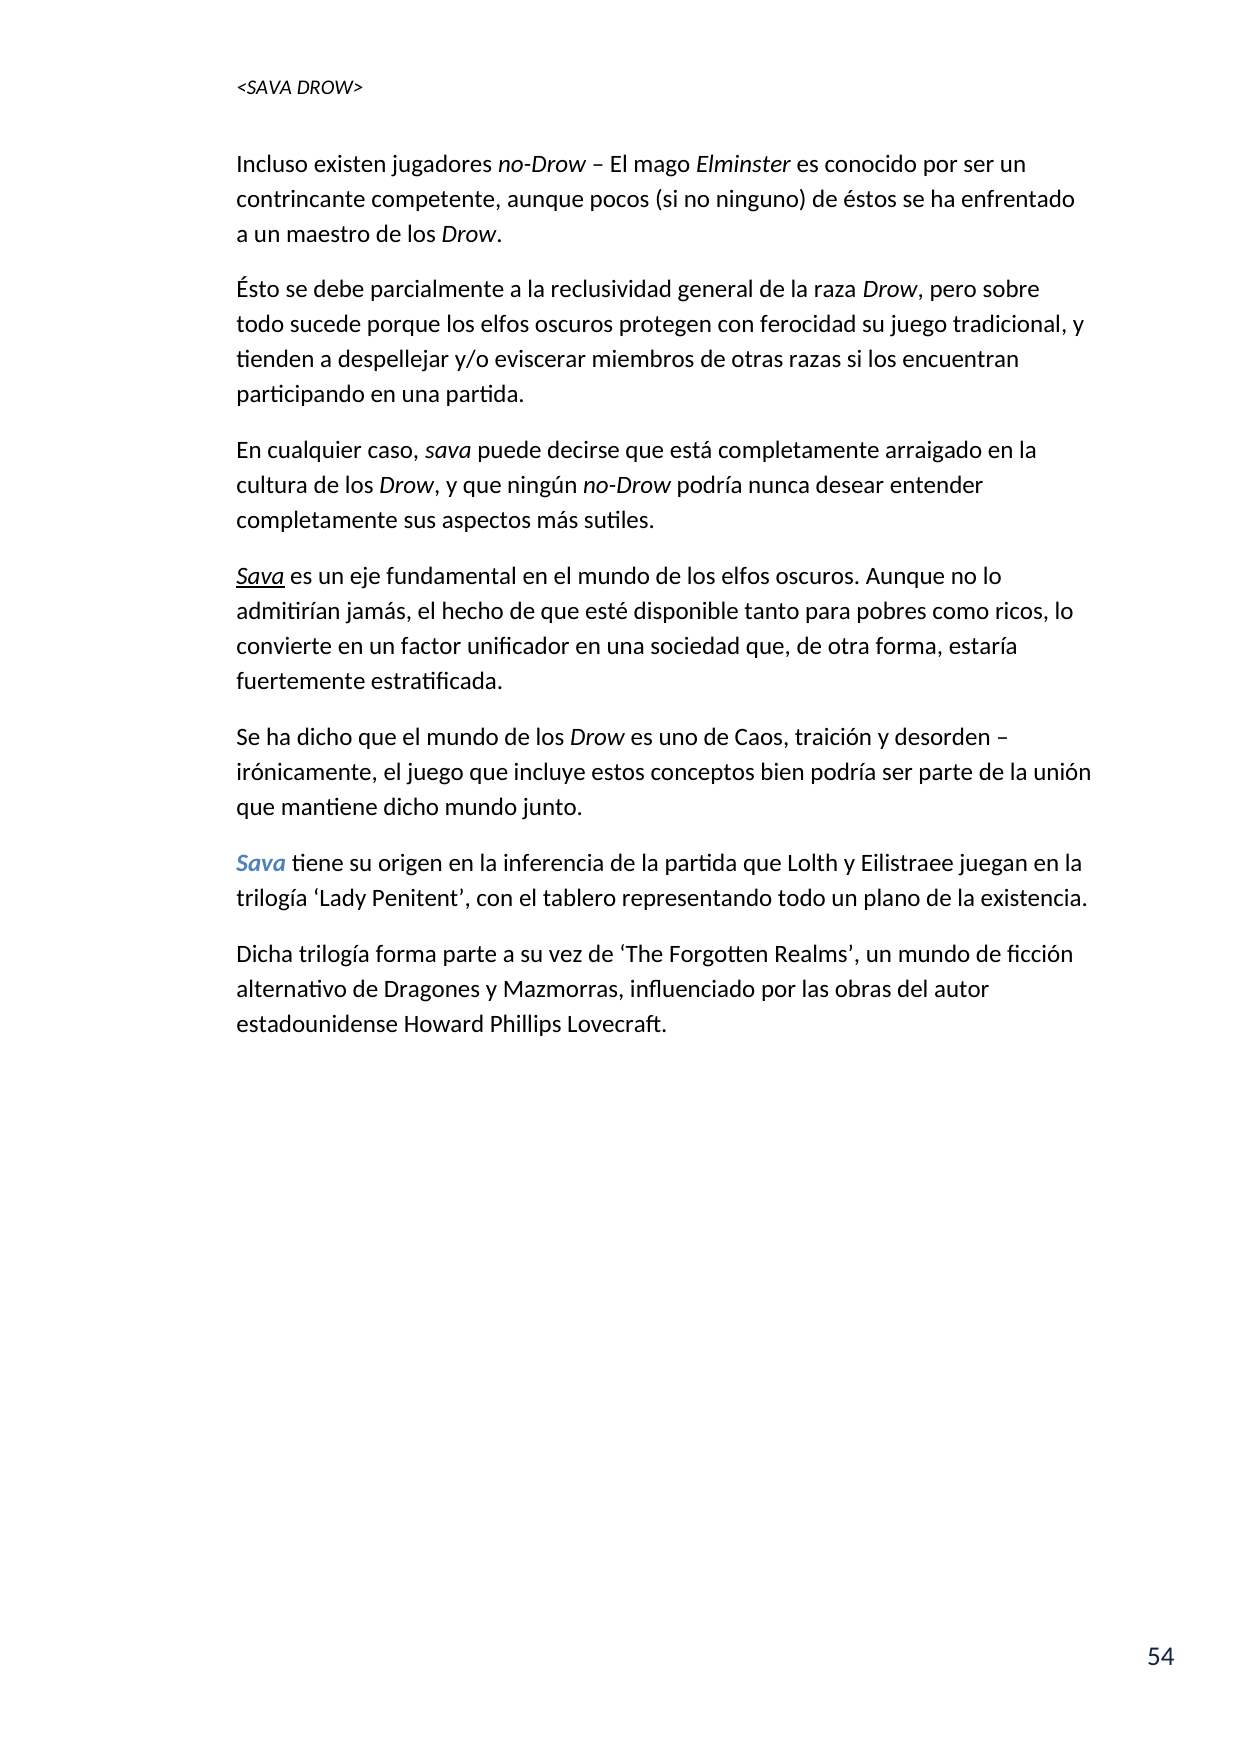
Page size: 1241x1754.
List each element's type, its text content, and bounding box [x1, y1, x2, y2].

text Ésto se debe parcialmente a la reclusividad general de la raza Drow, pero sobre todo sucede porque los elfos oscuros protegen con ferocidad su juego tradicional, y tienden a despellejar y/o eviscerar miembros de otras razas si los encuentran participando en una partida. [236, 273, 1092, 409]
text Sava tiene su origen en la inferencia de la partida que Lolth y Eilistraee juegan en la trilogía ‘Lady Penitent’, con el tablero representando todo un plano de la existencia. [236, 847, 1092, 912]
text Dicha trilogía forma parte a su vez de ‘The Forgotten Realms’, un mundo de ficción alternativo de Dragones y Mazmorras, influenciado por las obras del autor estadounidense Howard Phillips Lovecraft. [236, 938, 1092, 1038]
text En cualquier caso, sava puede decirse que está completamente arraigado en la cultura de los Drow, y que ningún no-Drow podría nunca desear entender completamente sus aspectos más sutiles. [236, 434, 1092, 535]
text Incluso existen jugadores no-Drow – El mago Elminster es conocido por ser un contrincante competente, aunque pocos (si no ninguno) de éstos se ha enfrentado a un maestro de los Drow. [236, 148, 1092, 248]
text Se ha dicho que el mundo de los Drow es uno de Caos, traición y desorden – irónicamente, el juego que incluye estos conceptos bien podría ser parte de la unión que mantiene dicho mundo junto. [236, 721, 1092, 822]
text Sava es un eje fundamental en el mundo de los elfos oscuros. Aunque no lo admitirían jamás, el hecho de que esté disponible tanto para pobres como ricos, lo convierte en un factor unificador en una sociedad que, de otra forma, estaría fuertemente estratificada. [236, 560, 1092, 696]
